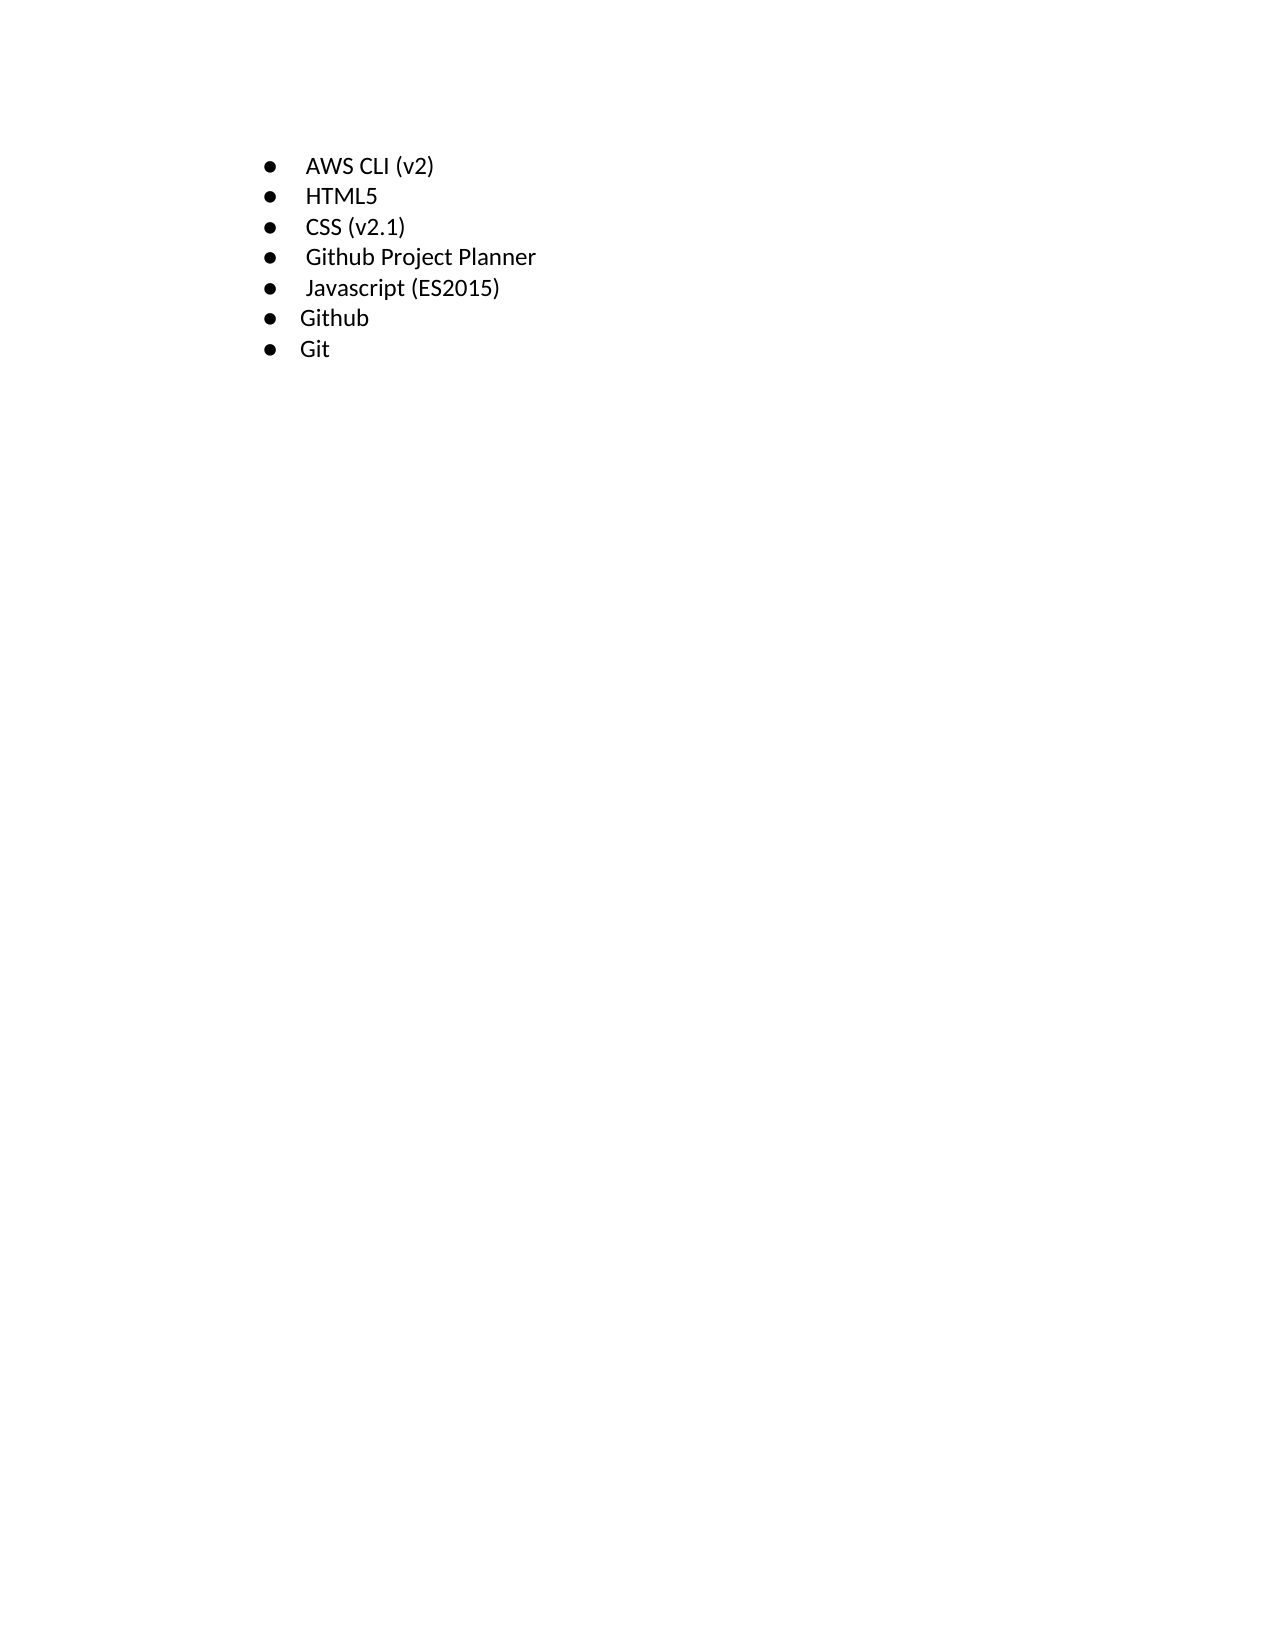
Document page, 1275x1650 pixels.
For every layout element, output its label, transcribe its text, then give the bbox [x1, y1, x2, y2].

list CSS (v2.1) [262, 211, 1125, 242]
list Github [262, 303, 1125, 333]
list Javascript (ES2015) [262, 272, 1125, 303]
list AWS CLI (v2) [262, 150, 1125, 181]
list HTML5 [262, 181, 1125, 211]
list Git [262, 333, 1125, 364]
list Github Project Planner [262, 242, 1125, 272]
